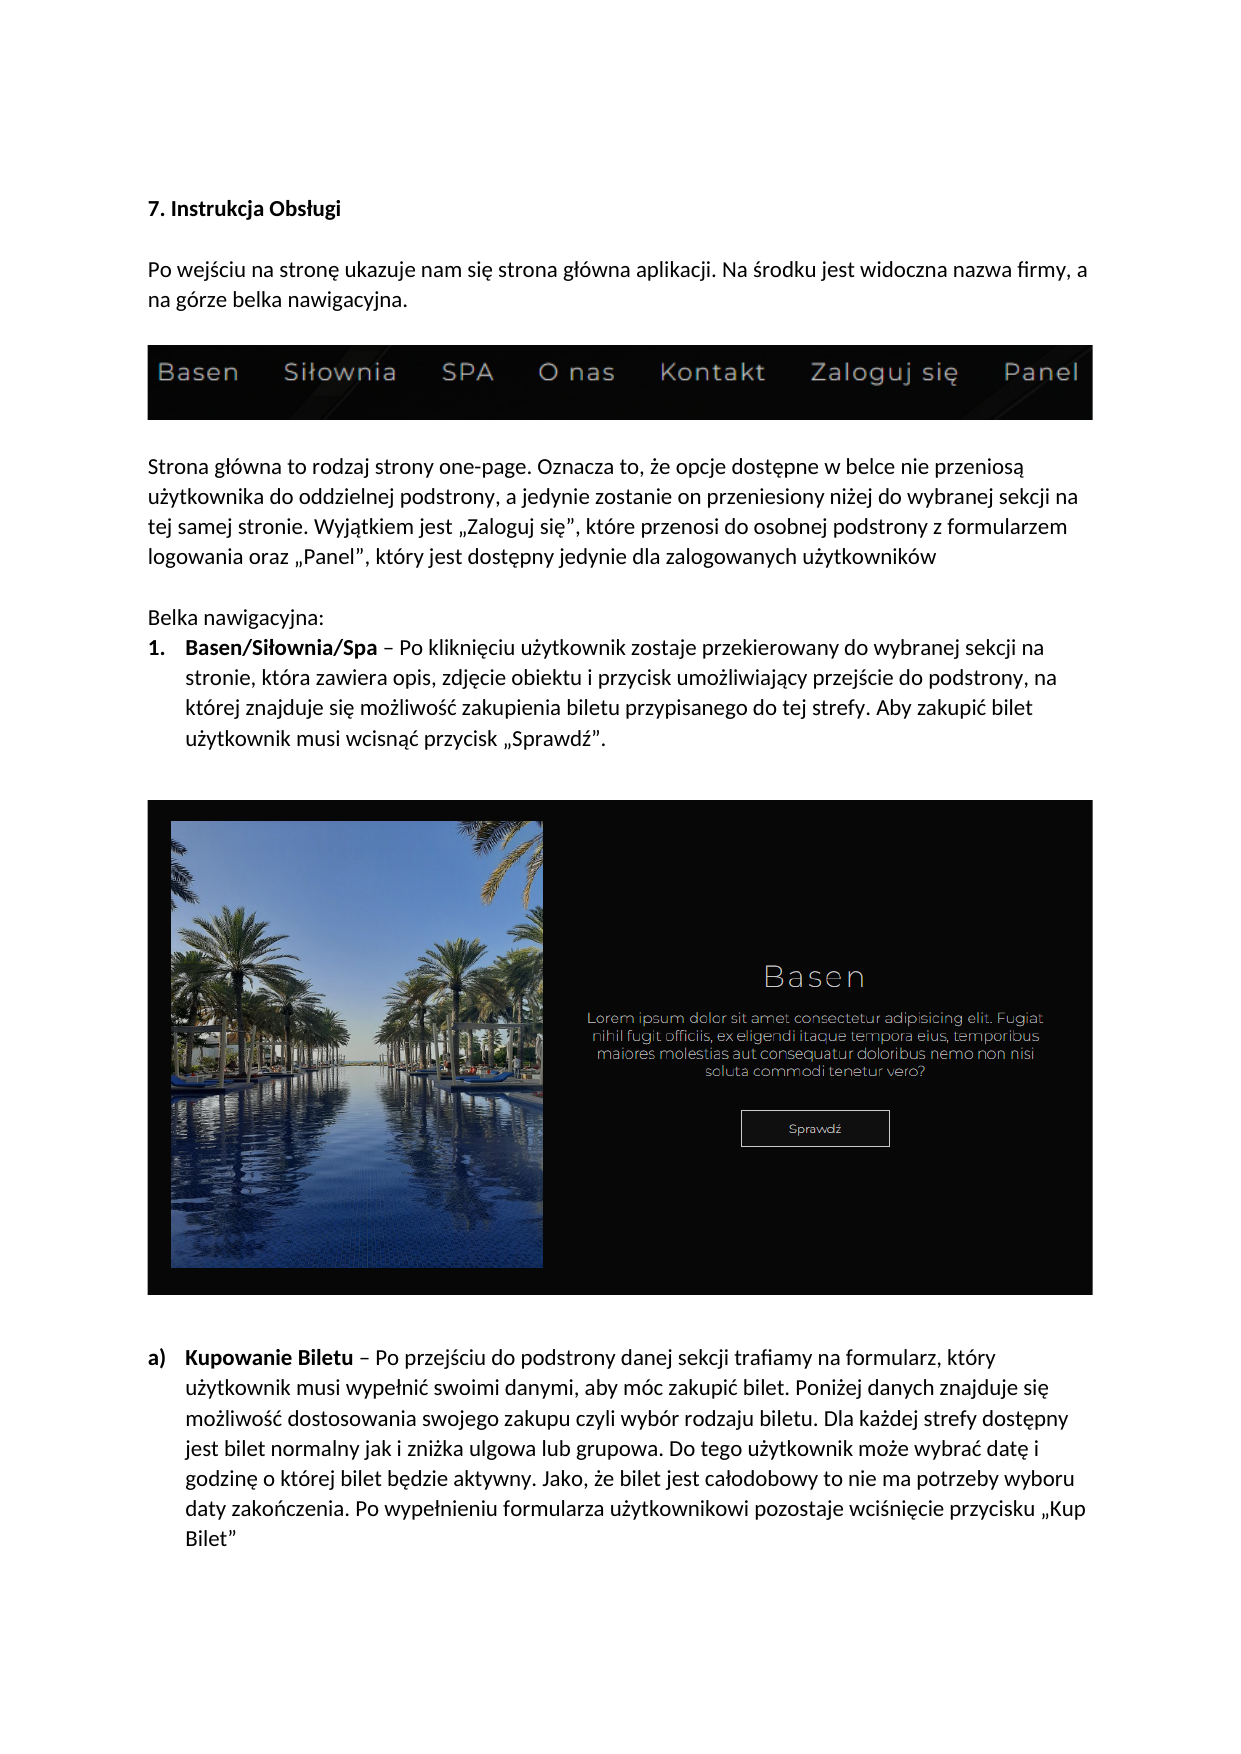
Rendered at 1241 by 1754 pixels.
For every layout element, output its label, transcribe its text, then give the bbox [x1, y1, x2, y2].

list 7. Instrukcja Obsługi [148, 194, 1093, 222]
list Belka nawigacyjna: [148, 603, 1093, 631]
picture [147, 800, 1093, 1295]
picture [147, 345, 1093, 420]
list Strona główna to rodzaj strony one-page. Oznacza to, że opcje dostępne w belce nie przeniosą użytkownika do oddzielnej podstrony, a jedynie zostanie on przeniesiony niżej do wybranej sekcji na tej samej stronie. Wyjątkiem jest „Zaloguj się”, które przenosi do osobnej podstrony z formularzem logowania oraz „Panel”, który jest dostępny jedynie dla zalogowanych użytkowników [148, 452, 1093, 571]
list Po wejściu na stronę ukazuje nam się strona główna aplikacji. Na środku jest widoczna nazwa firmy, a na górze belka nawigacyjna. [148, 255, 1093, 313]
list Basen/Siłownia/Spa – Po kliknięciu użytkownik zostaje przekierowany do wybranej sekcji na stronie, która zawiera opis, zdjęcie obiektu i przycisk umożliwiający przejście do podstrony, na której znajduje się możliwość zakupienia biletu przypisanego do tej strefy. Aby zakupić bilet użytkownik musi wcisnąć przycisk „Sprawdź”. [148, 633, 1093, 752]
list Kupowanie Biletu – Po przejściu do podstrony danej sekcji trafiamy na formularz, który użytkownik musi wypełnić swoimi danymi, aby móc zakupić bilet. Poniżej danych znajduje się możliwość dostosowania swojego zakupu czyli wybór rodzaju biletu. Dla każdej strefy dostępny jest bilet normalny jak i zniżka ulgowa lub grupowa. Do tego użytkownik może wybrać datę i godzinę o której bilet będzie aktywny. Jako, że bilet jest całodobowy to nie ma potrzeby wyboru daty zakończenia. Po wypełnieniu formularza użytkownikowi pozostaje wciśnięcie przycisku „Kup Bilet” [148, 1343, 1093, 1553]
